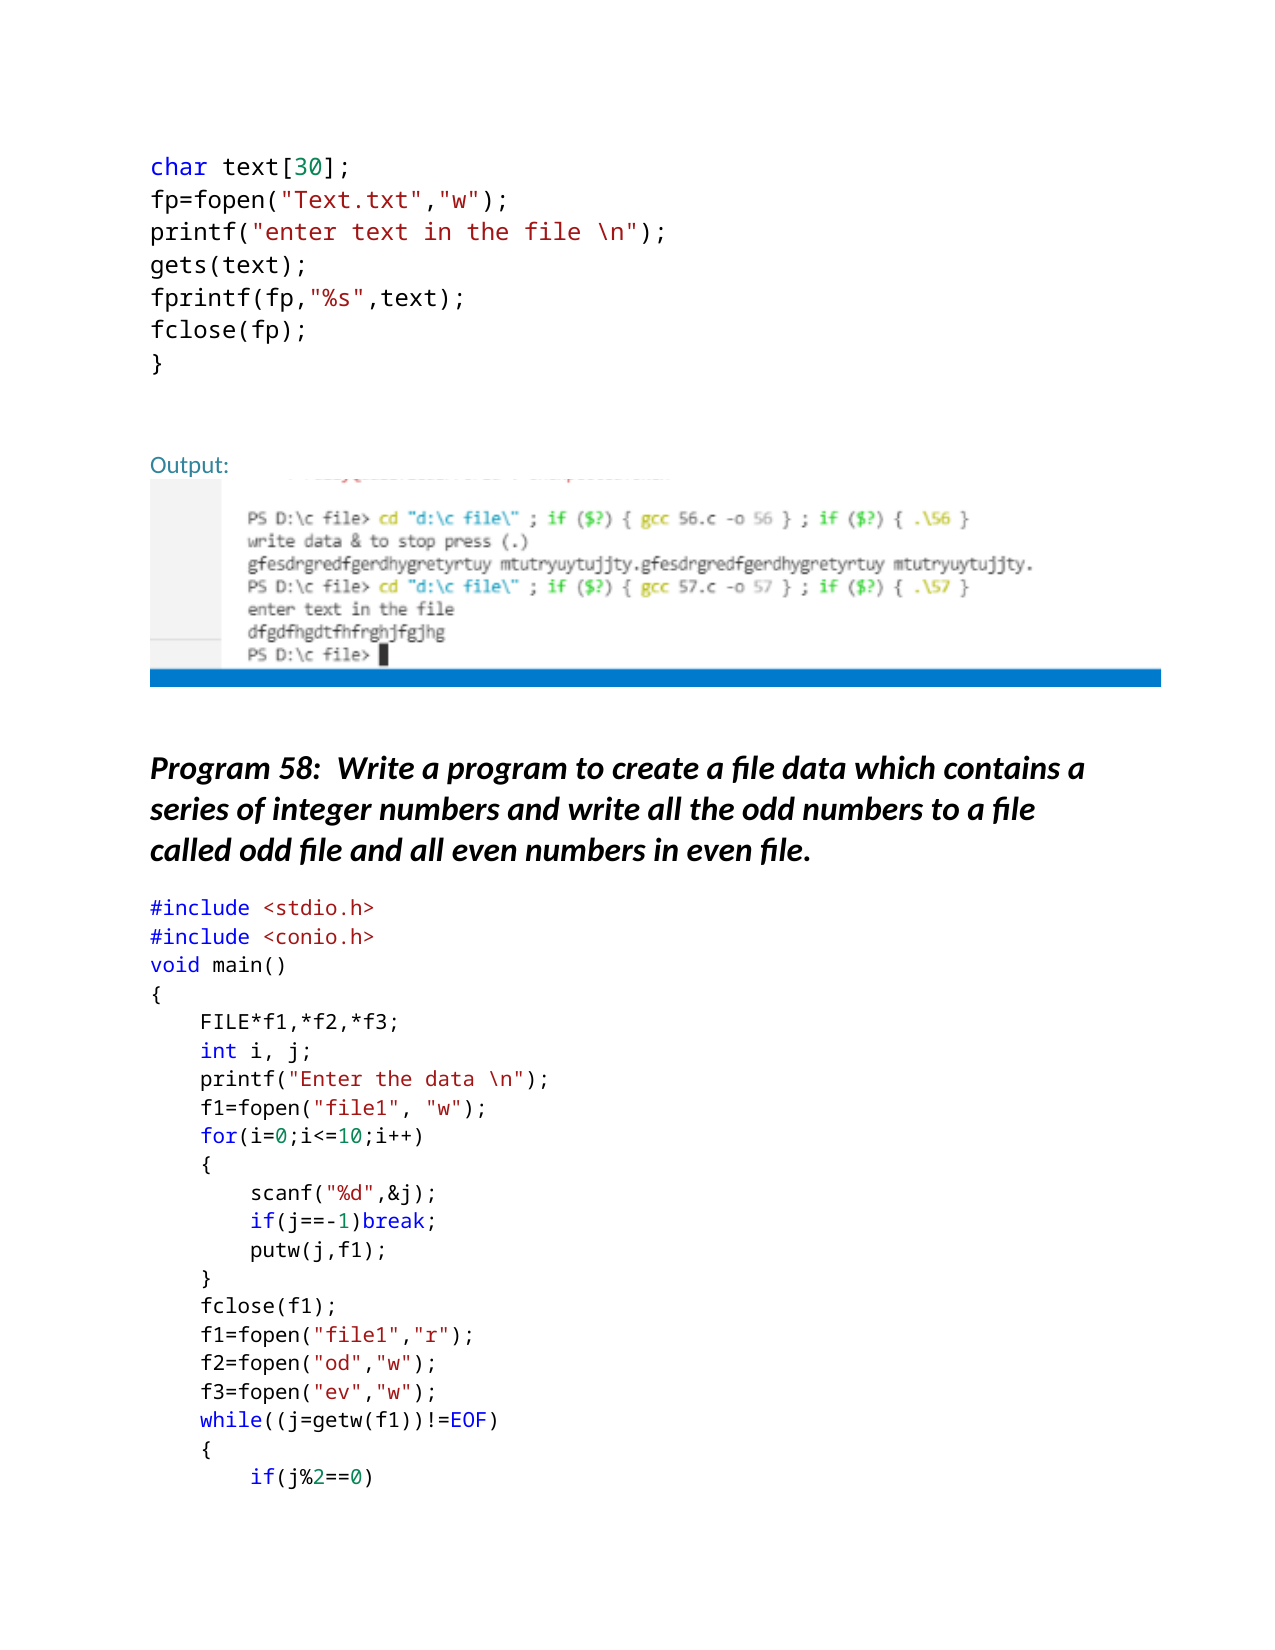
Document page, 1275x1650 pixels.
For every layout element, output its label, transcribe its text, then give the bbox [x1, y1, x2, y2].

text { [150, 1434, 1125, 1462]
text } [150, 1263, 1125, 1292]
text gets(text); [150, 248, 1125, 280]
text #include <stdio.h> [150, 893, 1125, 922]
text printf("enter text in the file \n"); [150, 215, 1125, 248]
text fprintf(fp,"%s",text); [150, 280, 1125, 313]
text } [150, 346, 1125, 378]
text f1=fopen("file1", "w"); [150, 1093, 1125, 1121]
text if(j%2==0) [150, 1462, 1125, 1491]
text scanf("%d",&j); [150, 1178, 1125, 1206]
text Output: [150, 449, 1125, 479]
text fclose(f1); [150, 1292, 1125, 1320]
text { [150, 1149, 1125, 1178]
text if(j==-1)break; [150, 1206, 1125, 1235]
text fclose(fp); [150, 313, 1125, 346]
text f1=fopen("file1","r"); [150, 1320, 1125, 1348]
text char text[30]; [150, 150, 1125, 183]
text while((j=getw(f1))!=EOF) [150, 1405, 1125, 1434]
text putw(j,f1); [150, 1235, 1125, 1263]
text Program 58: Write a program to create a file data which contains a series of integer numbers and write all the odd numbers to a file called odd file and all even numbers in even file. [150, 747, 1125, 869]
text int i, j; [150, 1036, 1125, 1064]
text f3=fopen("ev","w"); [150, 1377, 1125, 1405]
text #include <conio.h> [150, 922, 1125, 950]
picture [150, 479, 1162, 687]
text fp=fopen("Text.txt","w"); [150, 183, 1125, 215]
text { [150, 979, 1125, 1007]
text void main() [150, 950, 1125, 979]
text printf("Enter the data \n"); [150, 1064, 1125, 1093]
text FILE*f1,*f2,*f3; [150, 1007, 1125, 1036]
text for(i=0;i<=10;i++) [150, 1121, 1125, 1149]
text f2=fopen("od","w"); [150, 1348, 1125, 1377]
